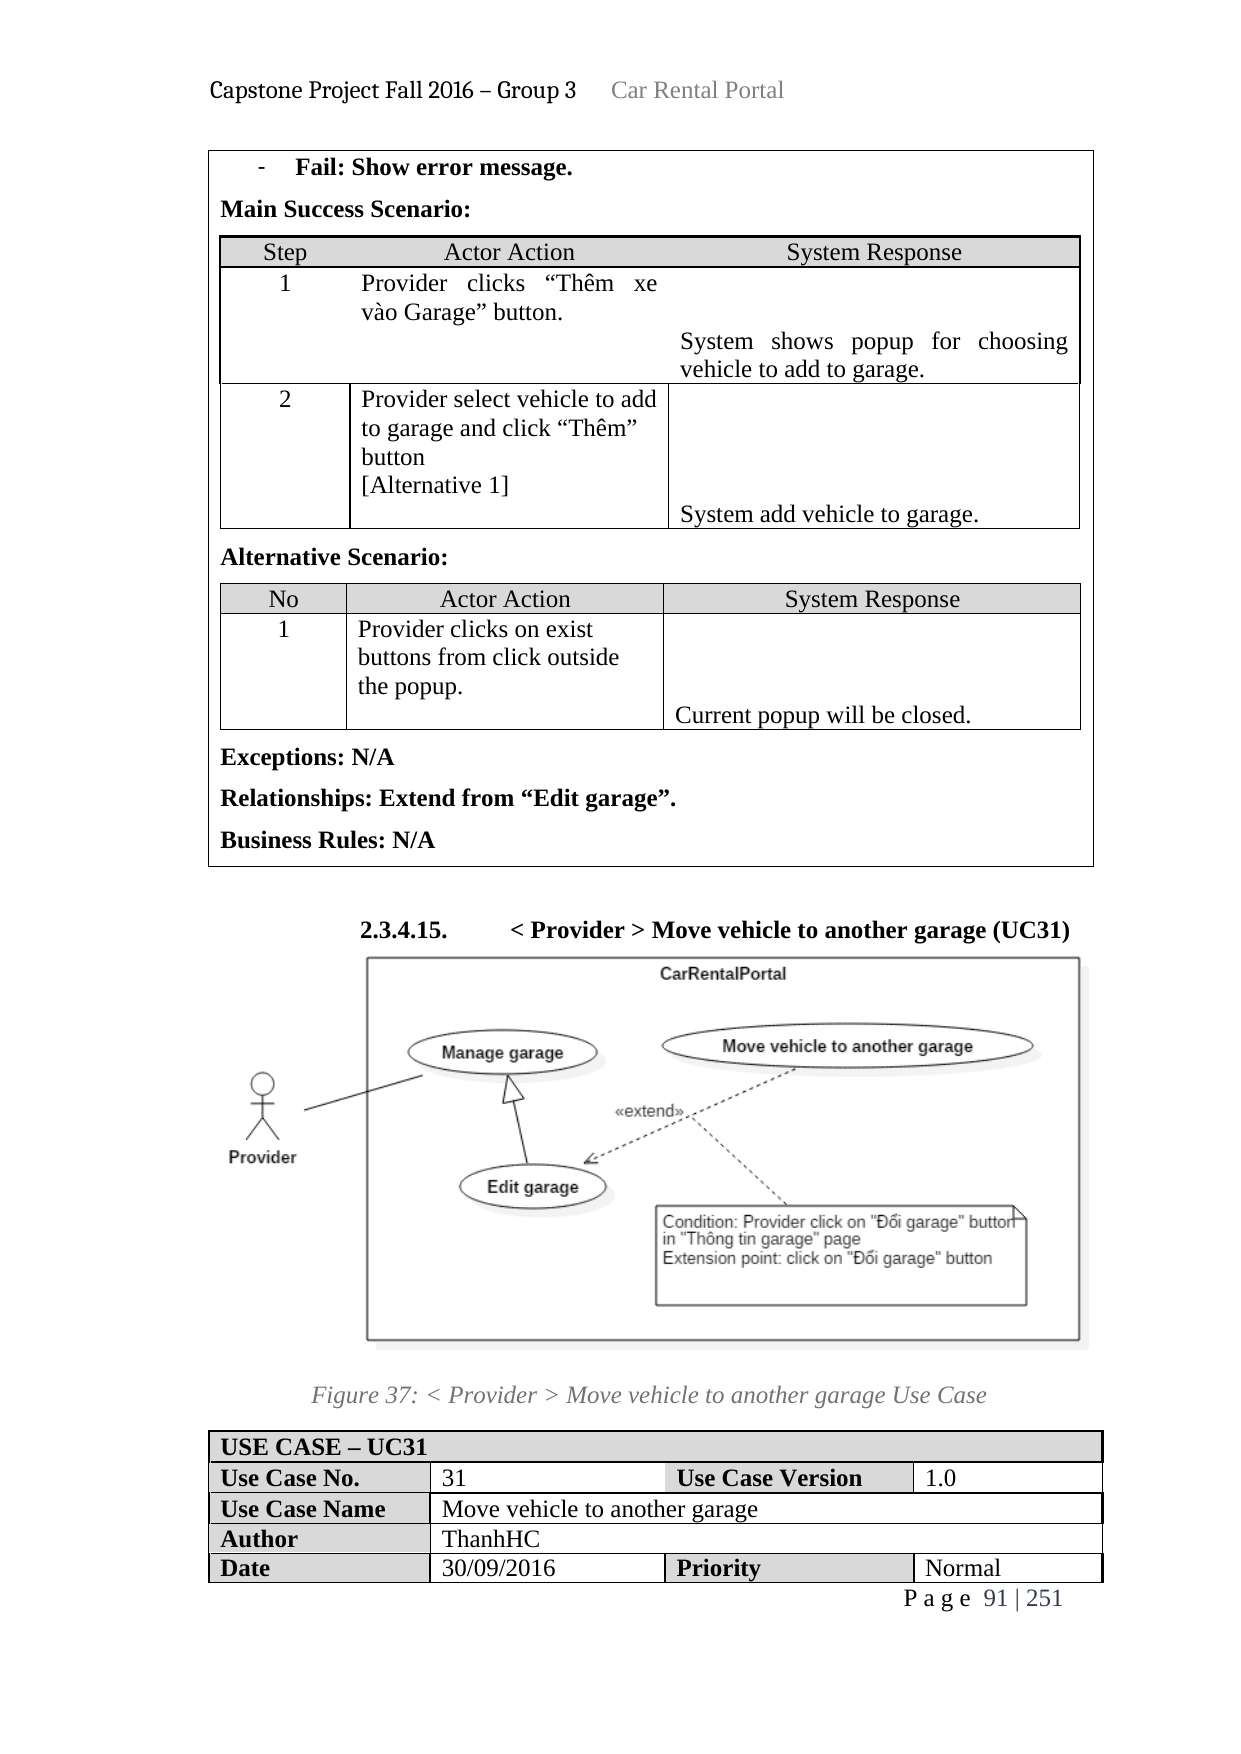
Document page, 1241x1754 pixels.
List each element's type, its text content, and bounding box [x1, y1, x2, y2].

subtitle < Provider > Move vehicle to another garage (UC31) [360, 915, 1090, 943]
table_cell 30/09/2016 [431, 1554, 664, 1582]
table_cell Author [209, 1524, 430, 1552]
table_cell Priority [666, 1554, 913, 1582]
table_cell 1.0 [914, 1463, 1102, 1492]
table_cell Use Case Name [210, 1493, 429, 1523]
table_header USE CASE – UC31 [210, 1432, 1101, 1461]
table_cell ThanhHC [431, 1524, 1102, 1552]
text Figure 37: < Provider > Move vehicle to another garage Use Case [210, 1381, 1090, 1409]
table_cell Use Case No. [209, 1462, 430, 1492]
table_cell Date [210, 1554, 429, 1582]
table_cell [209, 151, 1093, 866]
table_cell Normal [915, 1554, 1101, 1582]
table_cell 31 [431, 1463, 665, 1492]
table_cell Use Case Version [665, 1463, 913, 1492]
picture [210, 945, 1099, 1362]
table_cell Move vehicle to another garage [431, 1494, 1101, 1523]
